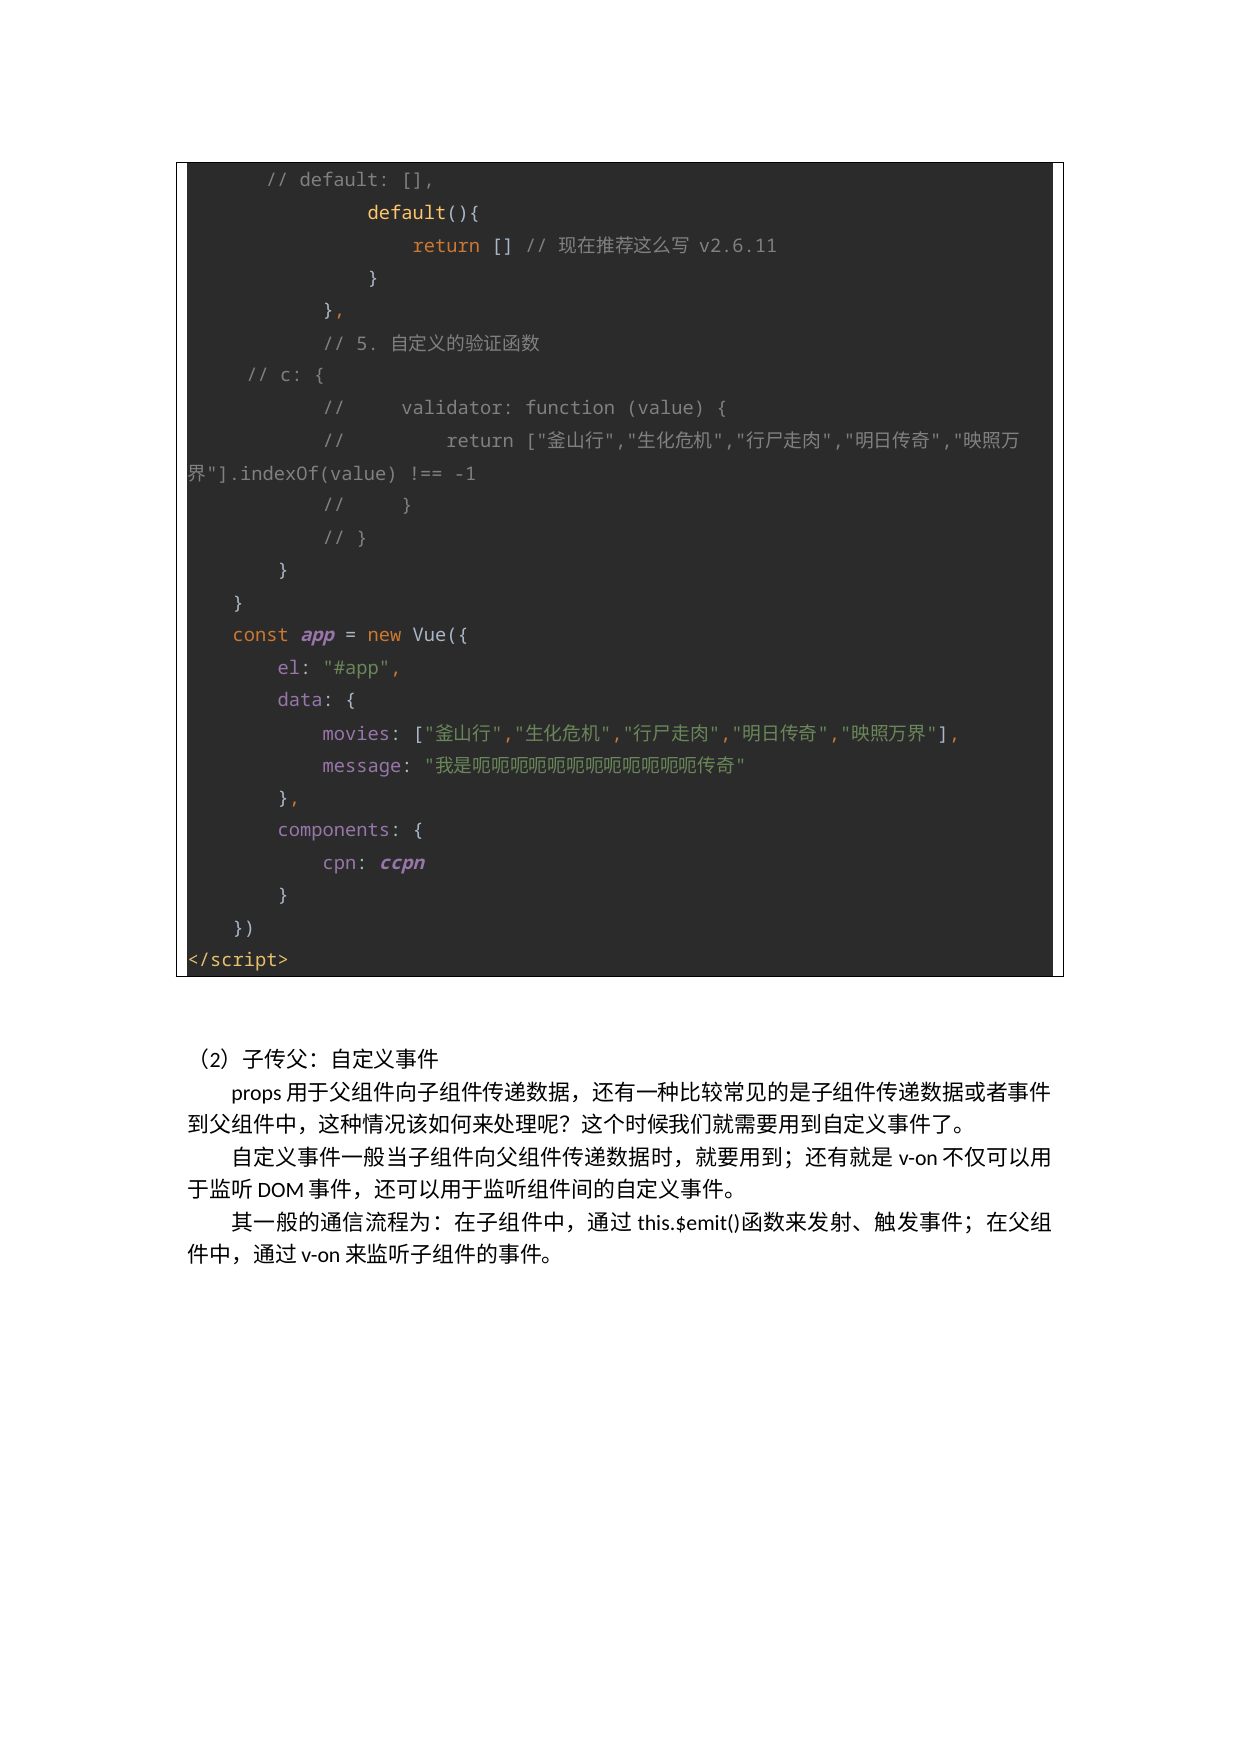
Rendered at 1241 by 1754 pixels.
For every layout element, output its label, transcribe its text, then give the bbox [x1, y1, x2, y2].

text （2）子传父：自定义事件 [187, 1042, 1053, 1074]
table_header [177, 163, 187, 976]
text 自定义事件一般当子组件向父组件传递数据时，就要用到；还有就是v-on不仅可以用于监听DOM事件，还可以用于监听组件间的自定义事件。 [187, 1139, 1053, 1204]
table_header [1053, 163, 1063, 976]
text props用于父组件向子组件传递数据，还有一种比较常见的是子组件传递数据或者事件到父组件中，这种情况该如何来处理呢？这个时候我们就需要用到自定义事件了。 [187, 1074, 1053, 1139]
text 其一般的通信流程为：在子组件中，通过this.$emit()函数来发射、触发事件；在父组件中，通过v-on来监听子组件的事件。 [187, 1204, 1053, 1269]
